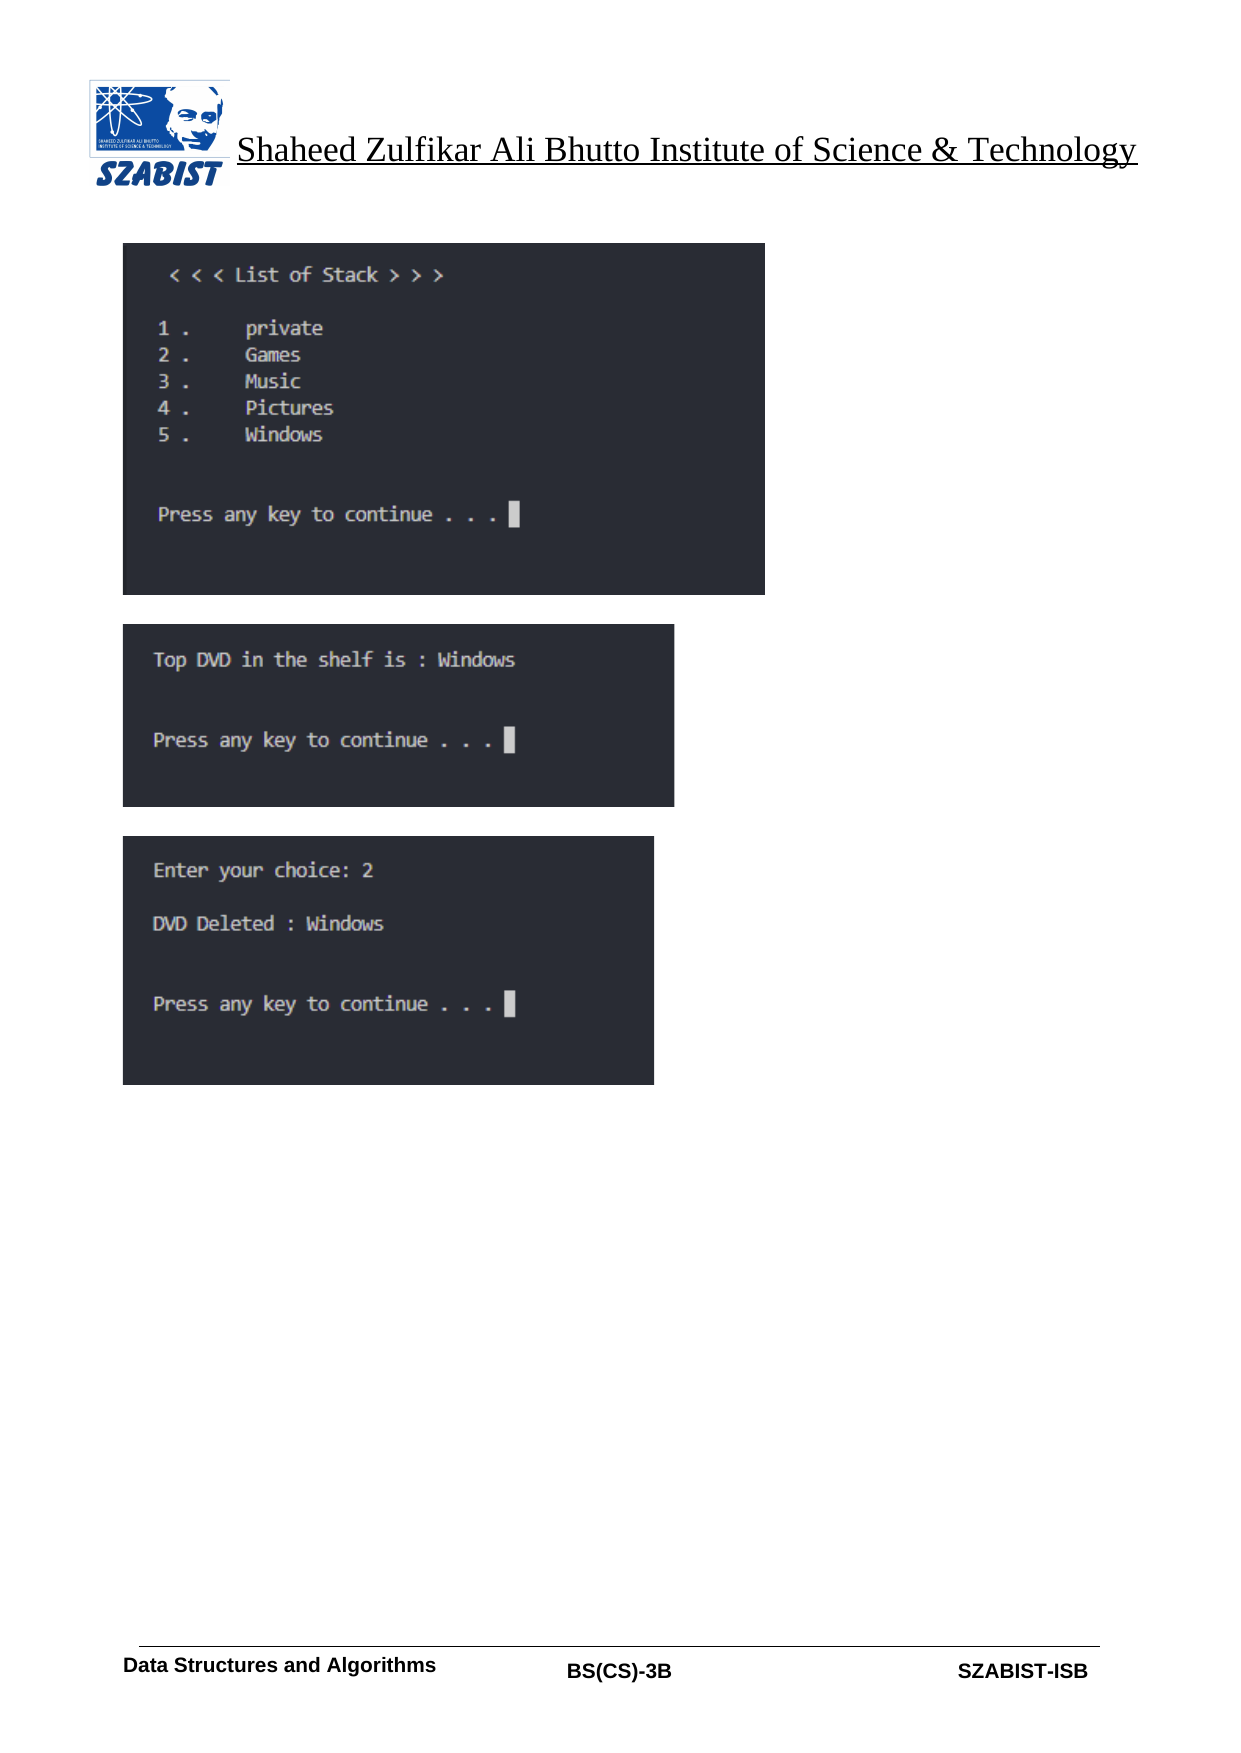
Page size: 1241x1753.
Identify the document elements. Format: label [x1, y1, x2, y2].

picture [122, 624, 675, 807]
picture [122, 243, 765, 595]
picture [122, 836, 655, 1085]
picture [89, 79, 230, 186]
